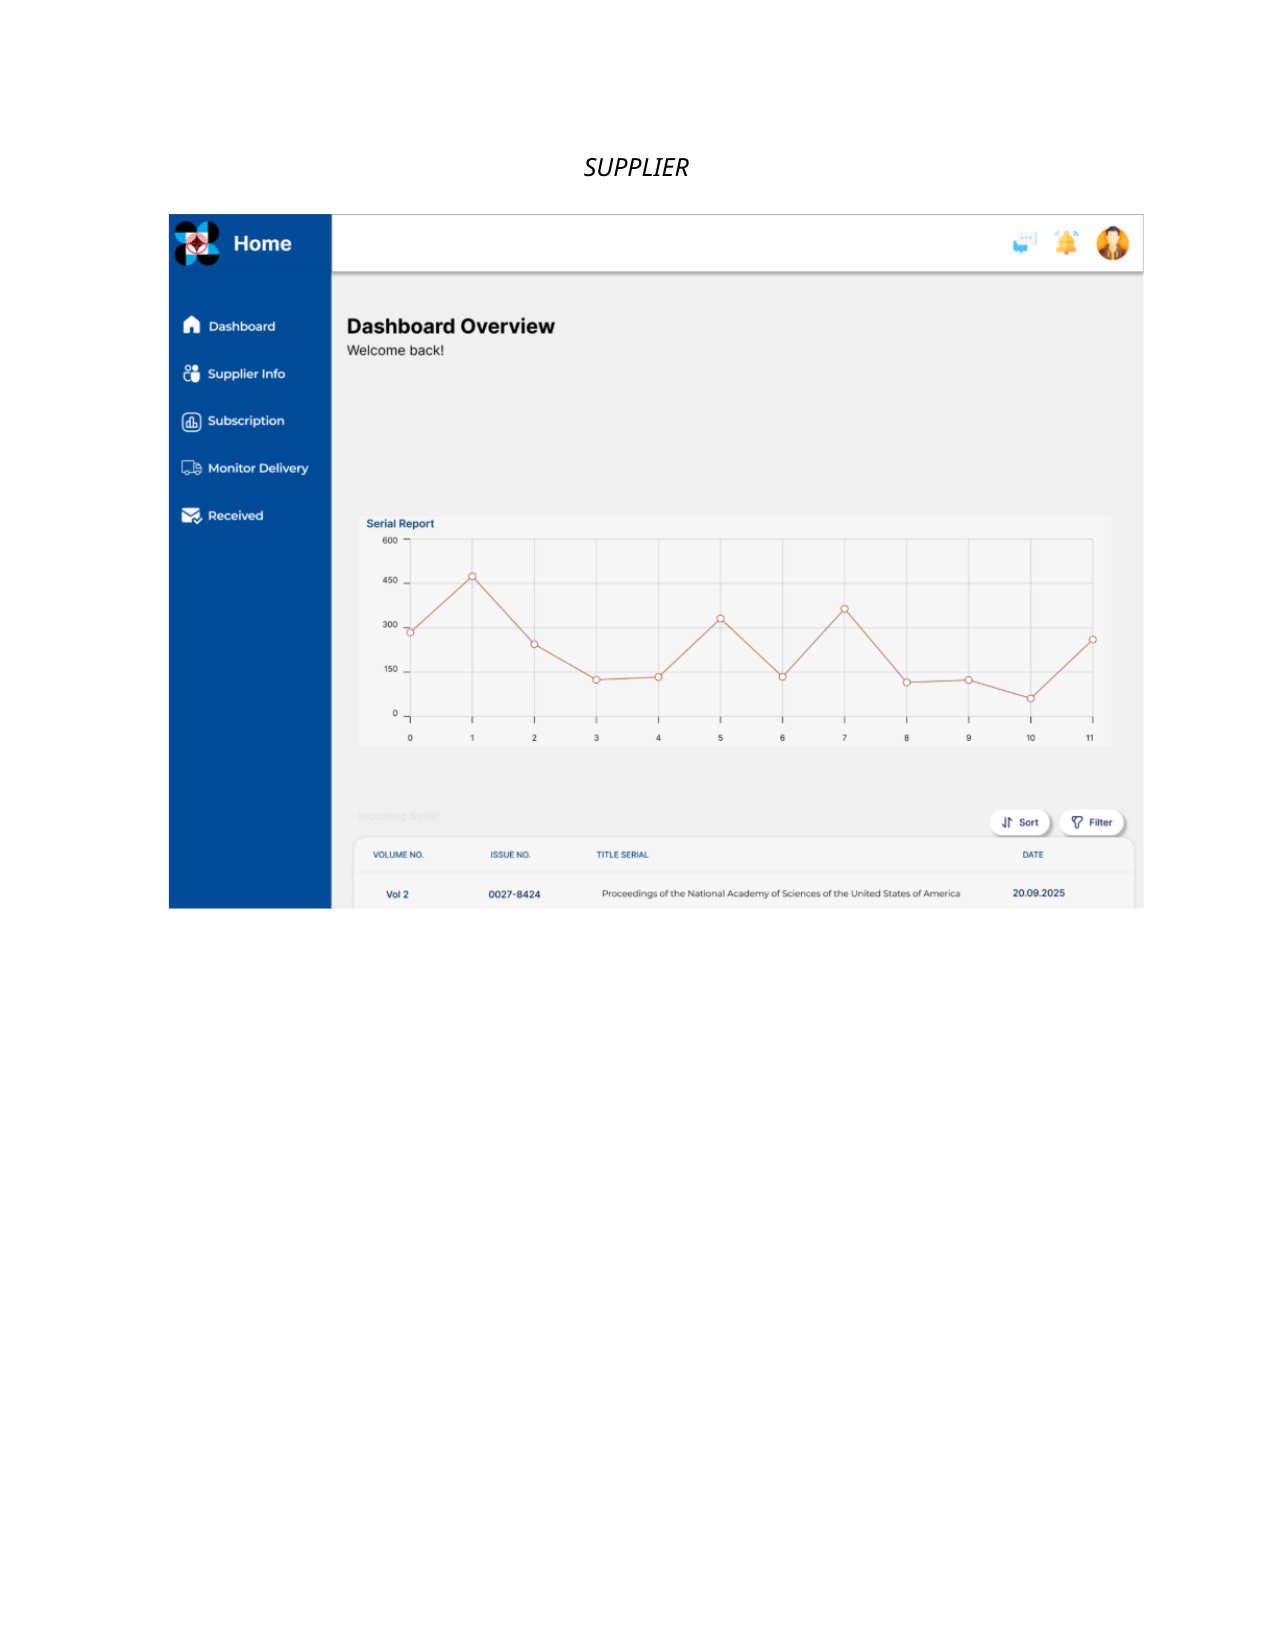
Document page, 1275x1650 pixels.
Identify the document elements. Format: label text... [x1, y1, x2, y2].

subtitle SUPPLIER [150, 150, 1125, 184]
